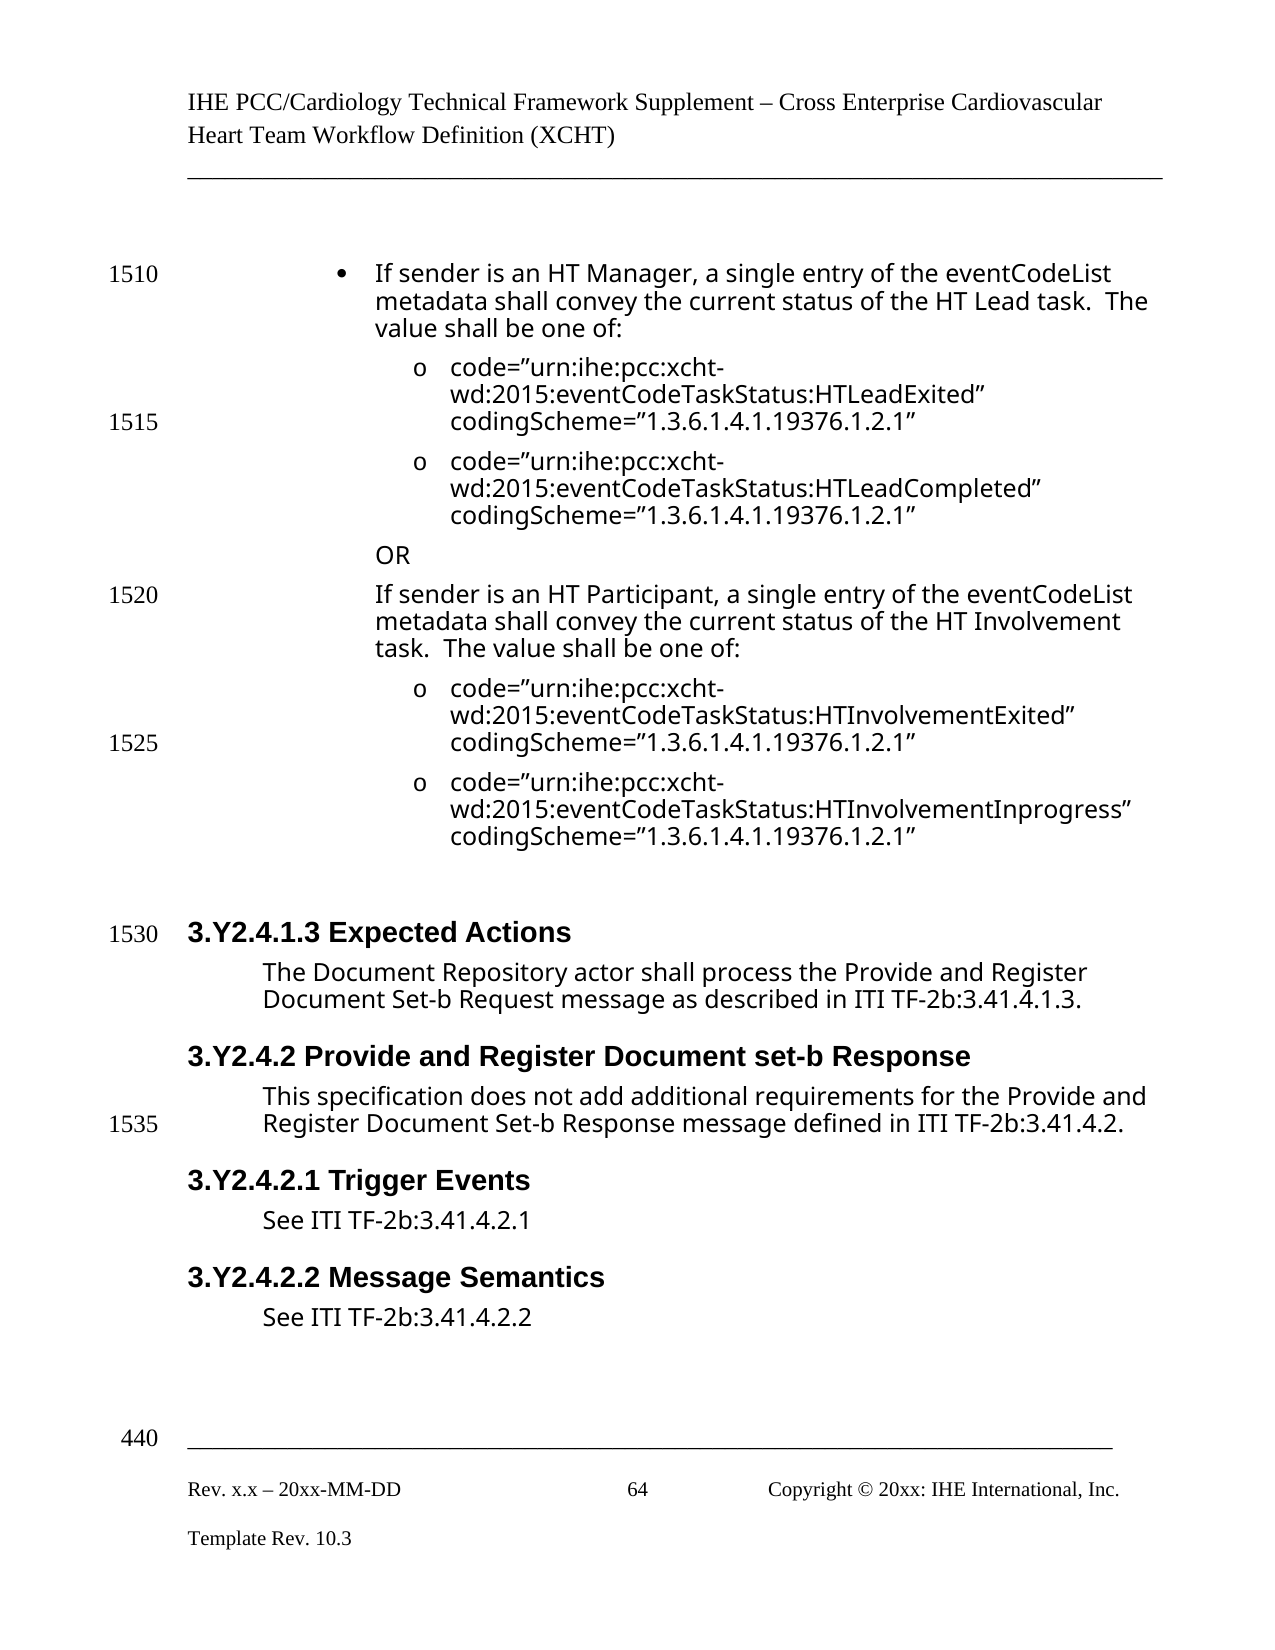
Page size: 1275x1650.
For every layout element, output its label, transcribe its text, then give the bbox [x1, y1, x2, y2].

subtitle 3.Y2.4.2.1 Trigger Events [187, 1163, 1162, 1197]
text See ITI TF-2b:3.41.4.2.2 [262, 1305, 1162, 1332]
text OR [375, 542, 1162, 569]
list code=”urn:ihe:pcc:xcht-wd:2015:eventCodeTaskStatus:HTLeadCompleted” codingScheme=”1.3.6.1.4.1.19376.1.2.1” [412, 449, 1162, 530]
list code=”urn:ihe:pcc:xcht-wd:2015:eventCodeTaskStatus:HTInvolvementExited” codingScheme=”1.3.6.1.4.1.19376.1.2.1” [412, 676, 1162, 757]
text The Document Repository actor shall process the Provide and Register Document Set-b Request message as described in ITI TF-2b:3.41.4.1.3. [262, 960, 1162, 1014]
text See ITI TF-2b:3.41.4.2.1 [262, 1208, 1162, 1235]
subtitle 3.Y2.4.2.2 Message Semantics [187, 1260, 1162, 1294]
text If sender is an HT Participant, a single entry of the eventCodeList metadata shall convey the current status of the HT Involvement task. The value shall be one of: [375, 582, 1162, 663]
subtitle 3.Y2.4.1.3 Expected Actions [187, 915, 1162, 949]
list If sender is an HT Manager, a single entry of the eventCodeList metadata shall convey the current status of the HT Lead task. The value shall be one of: [337, 261, 1162, 342]
text This specification does not add additional requirements for the Provide and Register Document Set-b Response message defined in ITI TF-2b:3.41.4.2. [262, 1084, 1162, 1138]
list code=”urn:ihe:pcc:xcht-wd:2015:eventCodeTaskStatus:HTInvolvementInprogress” codingScheme=”1.3.6.1.4.1.19376.1.2.1” [412, 769, 1162, 851]
subtitle 3.Y2.4.2 Provide and Register Document set-b Response [187, 1039, 1162, 1073]
list code=”urn:ihe:pcc:xcht-wd:2015:eventCodeTaskStatus:HTLeadExited” codingScheme=”1.3.6.1.4.1.19376.1.2.1” [412, 355, 1162, 436]
